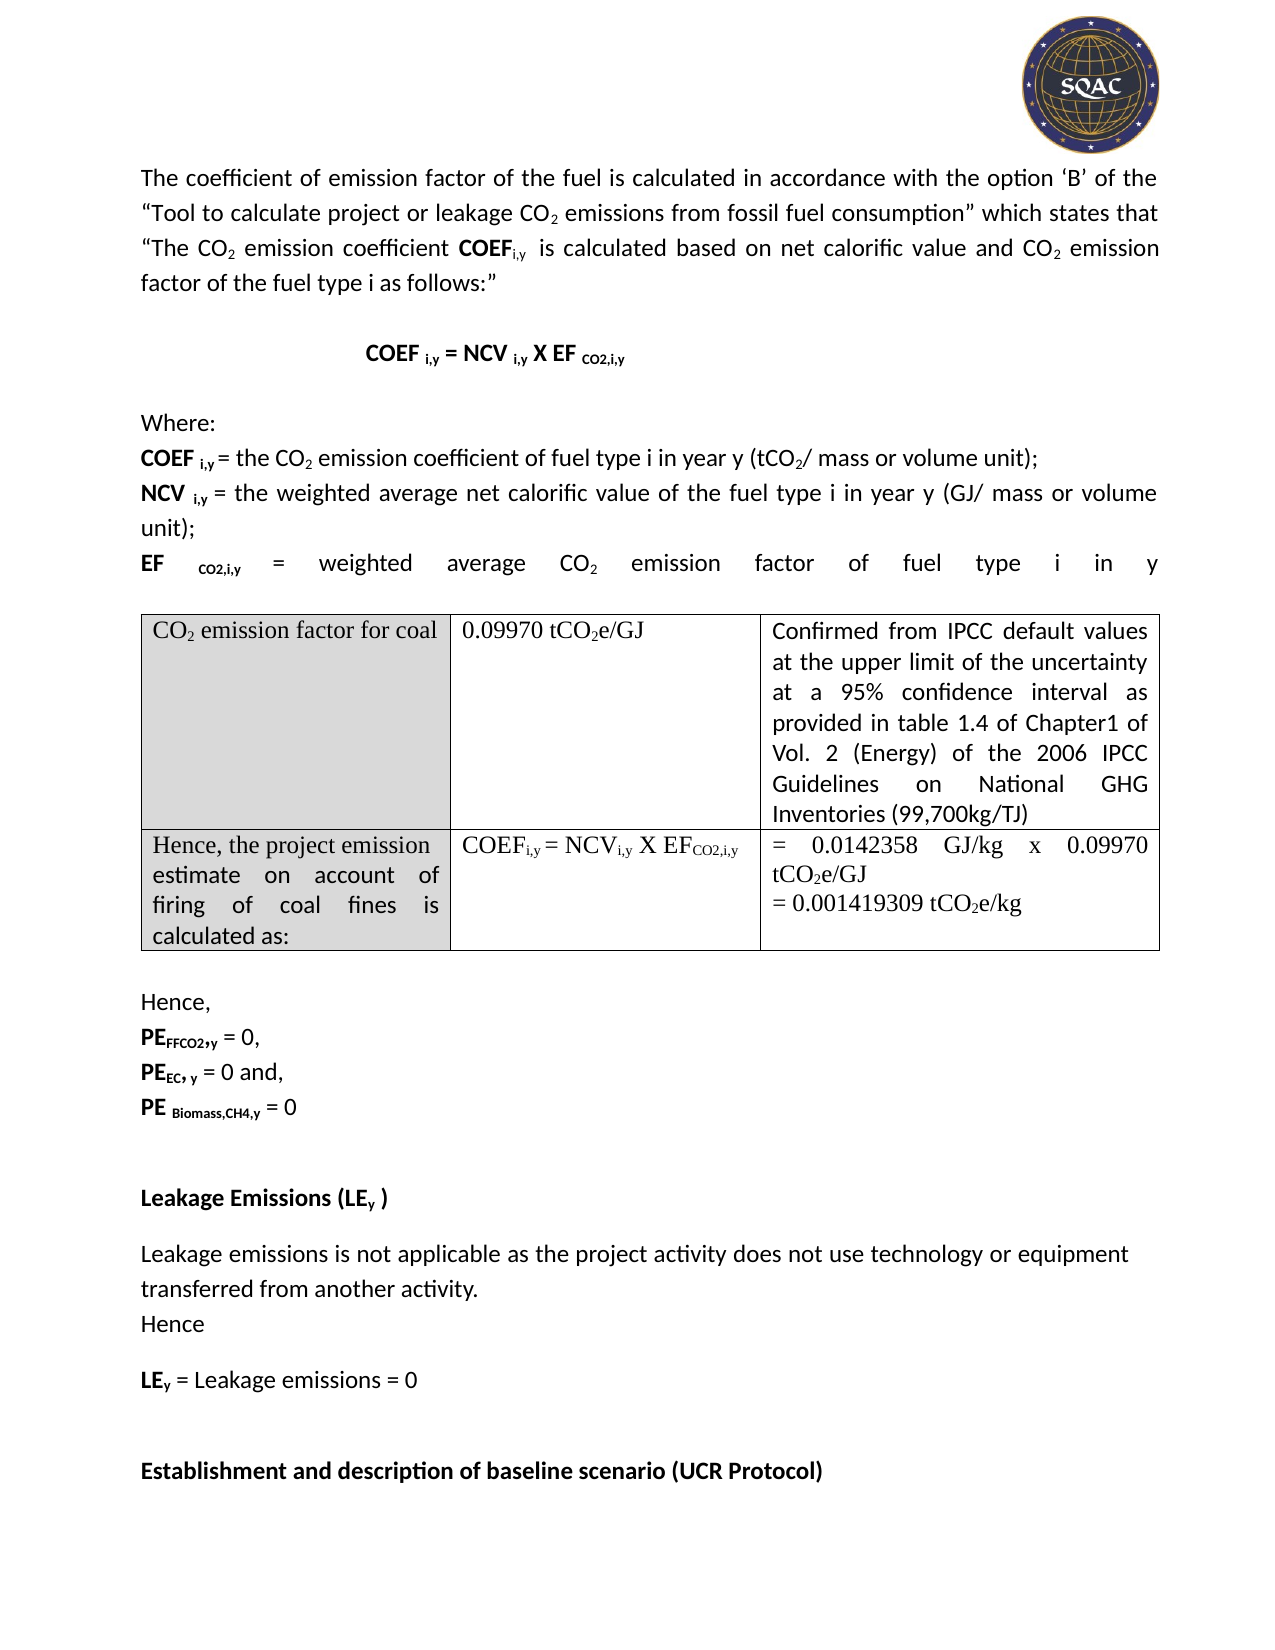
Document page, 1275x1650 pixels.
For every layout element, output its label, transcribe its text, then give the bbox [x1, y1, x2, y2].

table_header CO2 emission factor for coal [142, 615, 450, 829]
text Where: [141, 407, 1159, 438]
text COEF i,y = the CO2 emission coefficient of fuel type i in year y (tCO2/ mass or volume unit); [141, 442, 1159, 473]
text PE Biomass,CH4,y = 0 [141, 1091, 1159, 1122]
picture [1021, 16, 1160, 154]
text LEy = Leakage emissions = 0 [141, 1364, 1130, 1394]
text Establishment and description of baseline scenario (UCR Protocol) [141, 1455, 1159, 1485]
text PEFFCO2,y = 0, [141, 1021, 1159, 1052]
table_cell COEFi,y = NCVi,y X EFCO2,i,y [451, 830, 760, 950]
table_header 0.09970 tCO2e/GJ [451, 615, 760, 829]
text Leakage emissions is not applicable as the project activity does not use technology or equipment transferred from another activity. [141, 1238, 1130, 1304]
text Hence, [141, 986, 1159, 1017]
text Leakage Emissions (LEy ) [141, 1182, 1130, 1213]
text The coefficient of emission factor of the fuel is calculated in accordance with the option ‘B’ of the “Tool to calculate project or leakage CO2 emissions from fossil fuel consumption” which states that “The CO2 emission coefficient COEFi,y is calculated based on net calorific value and CO2 emission factor of the fuel type i as follows:” [141, 162, 1159, 298]
table_cell Hence, the project emission estimate on account of firing of coal fines is calculated as: [142, 830, 450, 950]
text PEEC, y = 0 and, [141, 1056, 1159, 1087]
text EF CO2,i,y = weighted average CO2 emission factor of fuel type i in y [141, 547, 1159, 610]
text Hence [141, 1308, 1130, 1339]
table_cell = 0.0142358 GJ/kg x 0.09970 tCO2e/GJ = 0.001419309 tCO2e/kg [761, 830, 1159, 950]
text COEF i,y = NCV i,y X EF CO2,i,y [291, 337, 1159, 368]
table_header Confirmed from IPCC default values at the upper limit of the uncertainty at a 95% confidence interval as provided in table 1.4 of Chapter1 of Vol. 2 (Energy) of the 2006 IPCC Guidelines on National GHG Inventories (99,700kg/TJ) [761, 615, 1159, 829]
text NCV i,y = the weighted average net calorific value of the fuel type i in year y (GJ/ mass or volume unit); [141, 477, 1159, 543]
